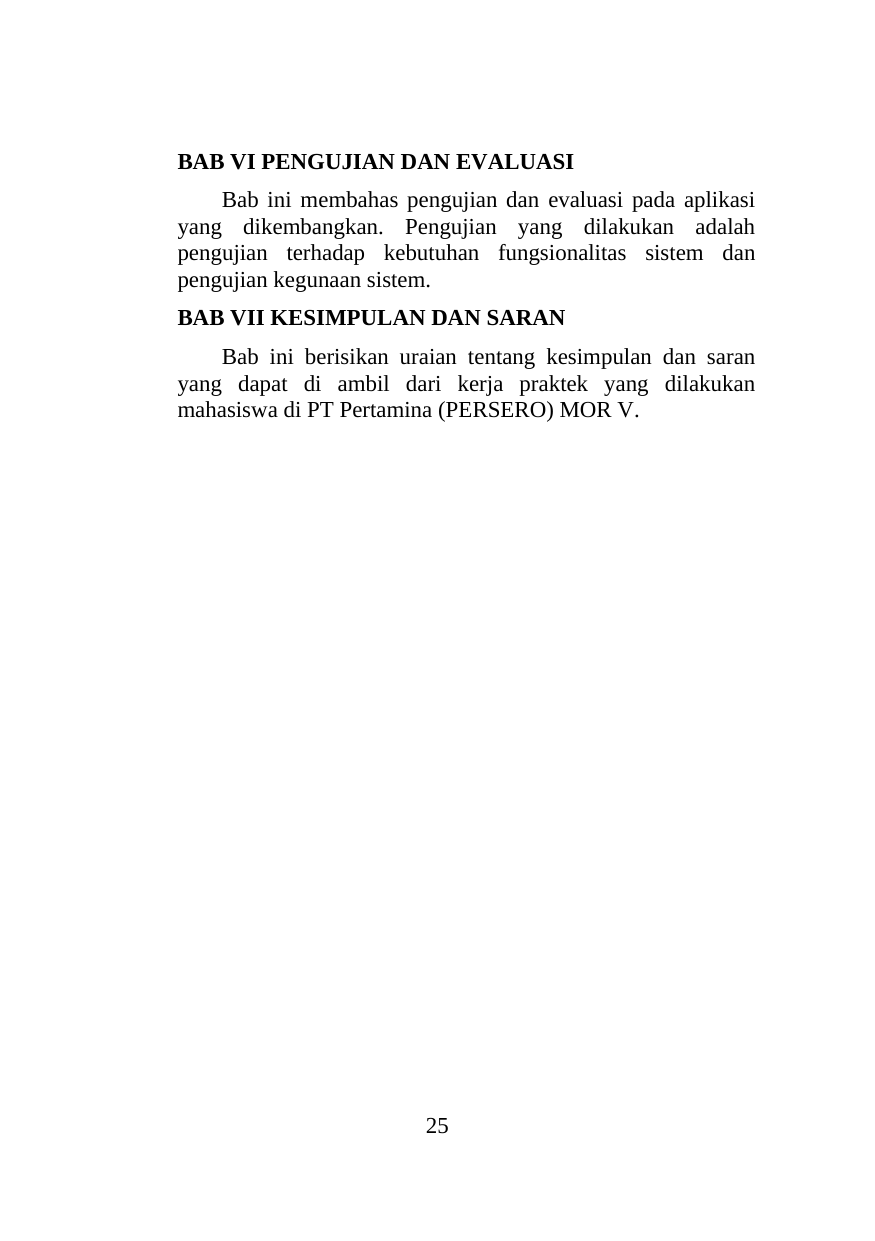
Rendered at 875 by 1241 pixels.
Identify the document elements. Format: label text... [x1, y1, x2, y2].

text BAB VII KESIMPULAN DAN SARAN [177, 304, 756, 331]
list Bab ini berisikan uraian tentang kesimpulan dan saran yang dapat di ambil dari kerja praktek yang dilakukan mahasiswa di PT Pertamina (PERSERO) MOR V. [177, 343, 756, 422]
list Bab ini membahas pengujian dan evaluasi pada aplikasi yang dikembangkan. Pengujian yang dilakukan adalah pengujian terhadap kebutuhan fungsionalitas sistem dan pengujian kegunaan sistem. [177, 187, 756, 292]
text BAB VI PENGUJIAN DAN EVALUASI [177, 148, 756, 174]
